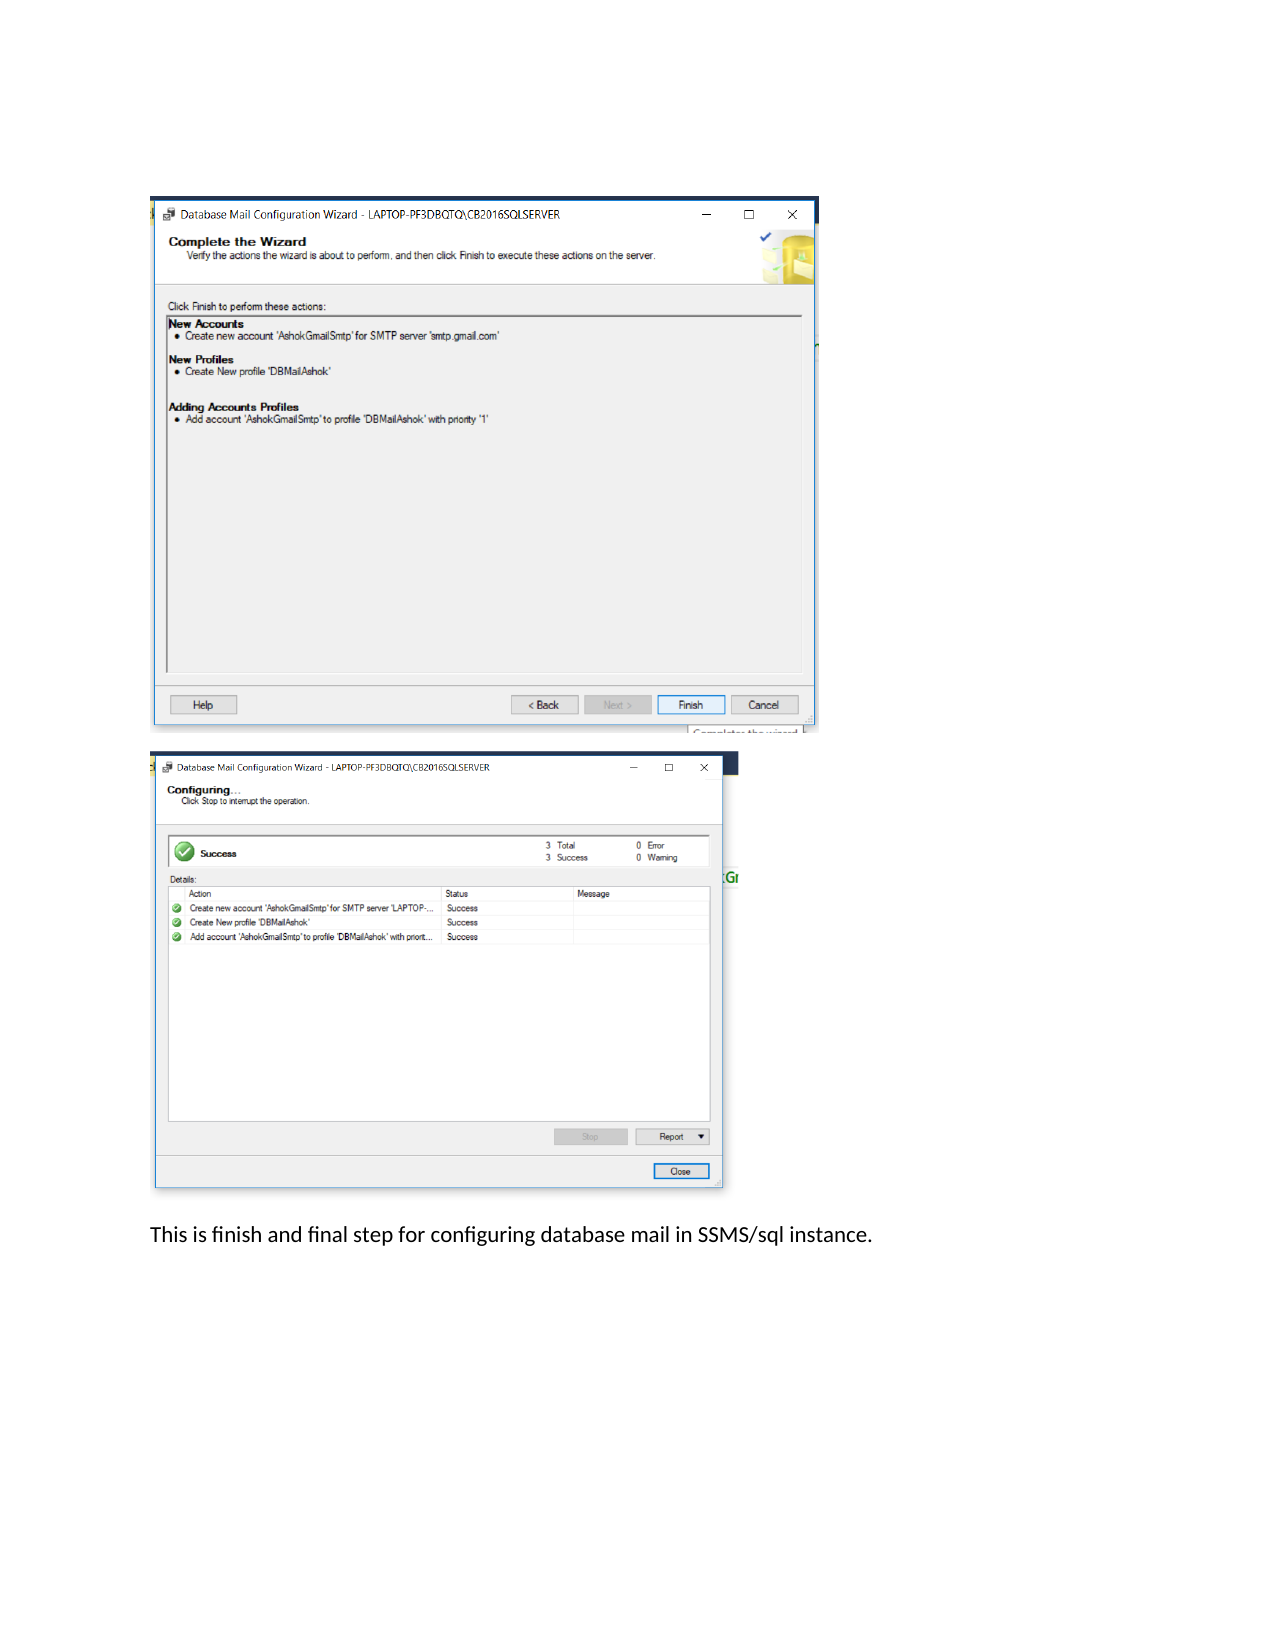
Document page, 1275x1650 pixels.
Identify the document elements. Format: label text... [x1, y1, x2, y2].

picture [150, 751, 739, 1201]
text This is finish and final step for configuring database mail in SSMS/sql instance. [150, 1220, 1125, 1248]
picture [150, 196, 819, 733]
